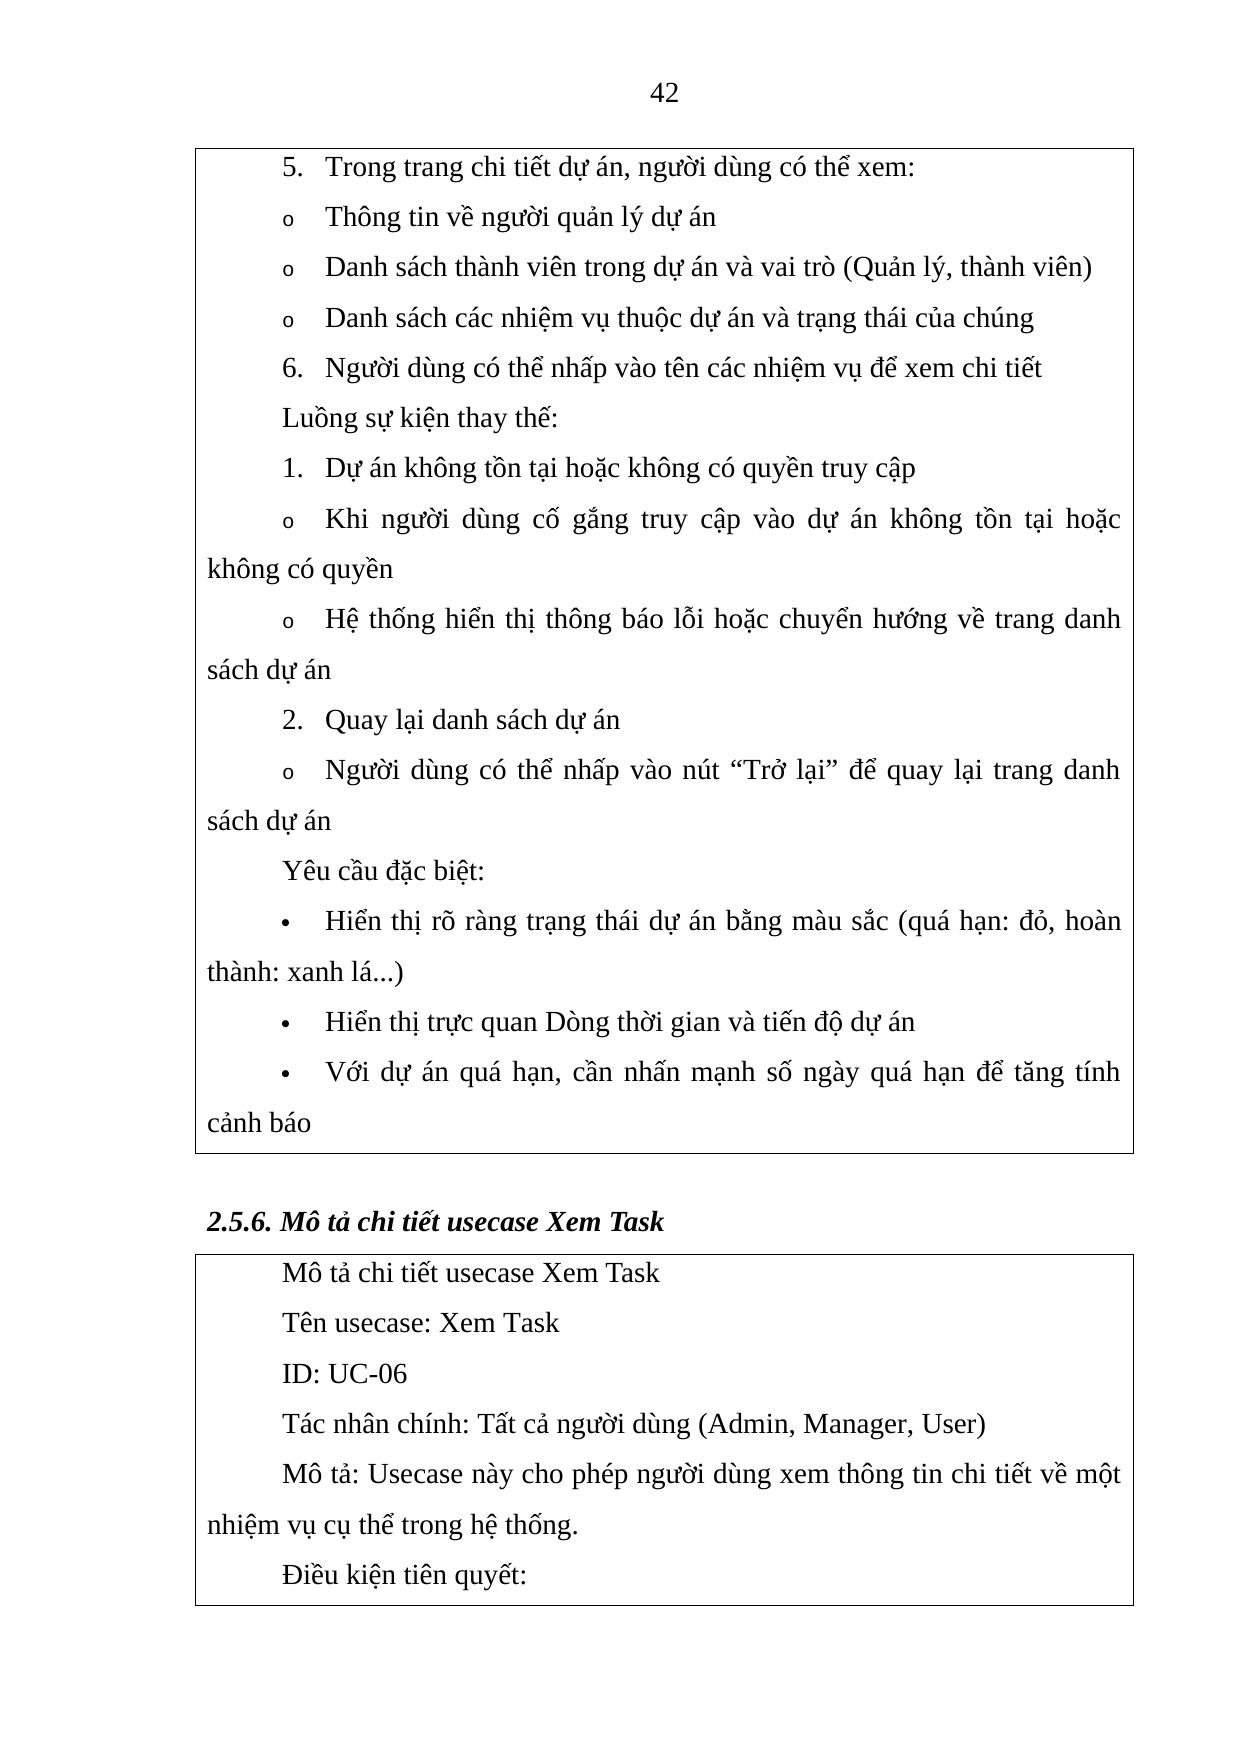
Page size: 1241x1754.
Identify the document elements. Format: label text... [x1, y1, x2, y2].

subtitle 2.5.6. Mô tả chi tiết usecase Xem Task [207, 1204, 1122, 1237]
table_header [196, 1255, 1133, 1605]
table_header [196, 149, 1133, 1152]
